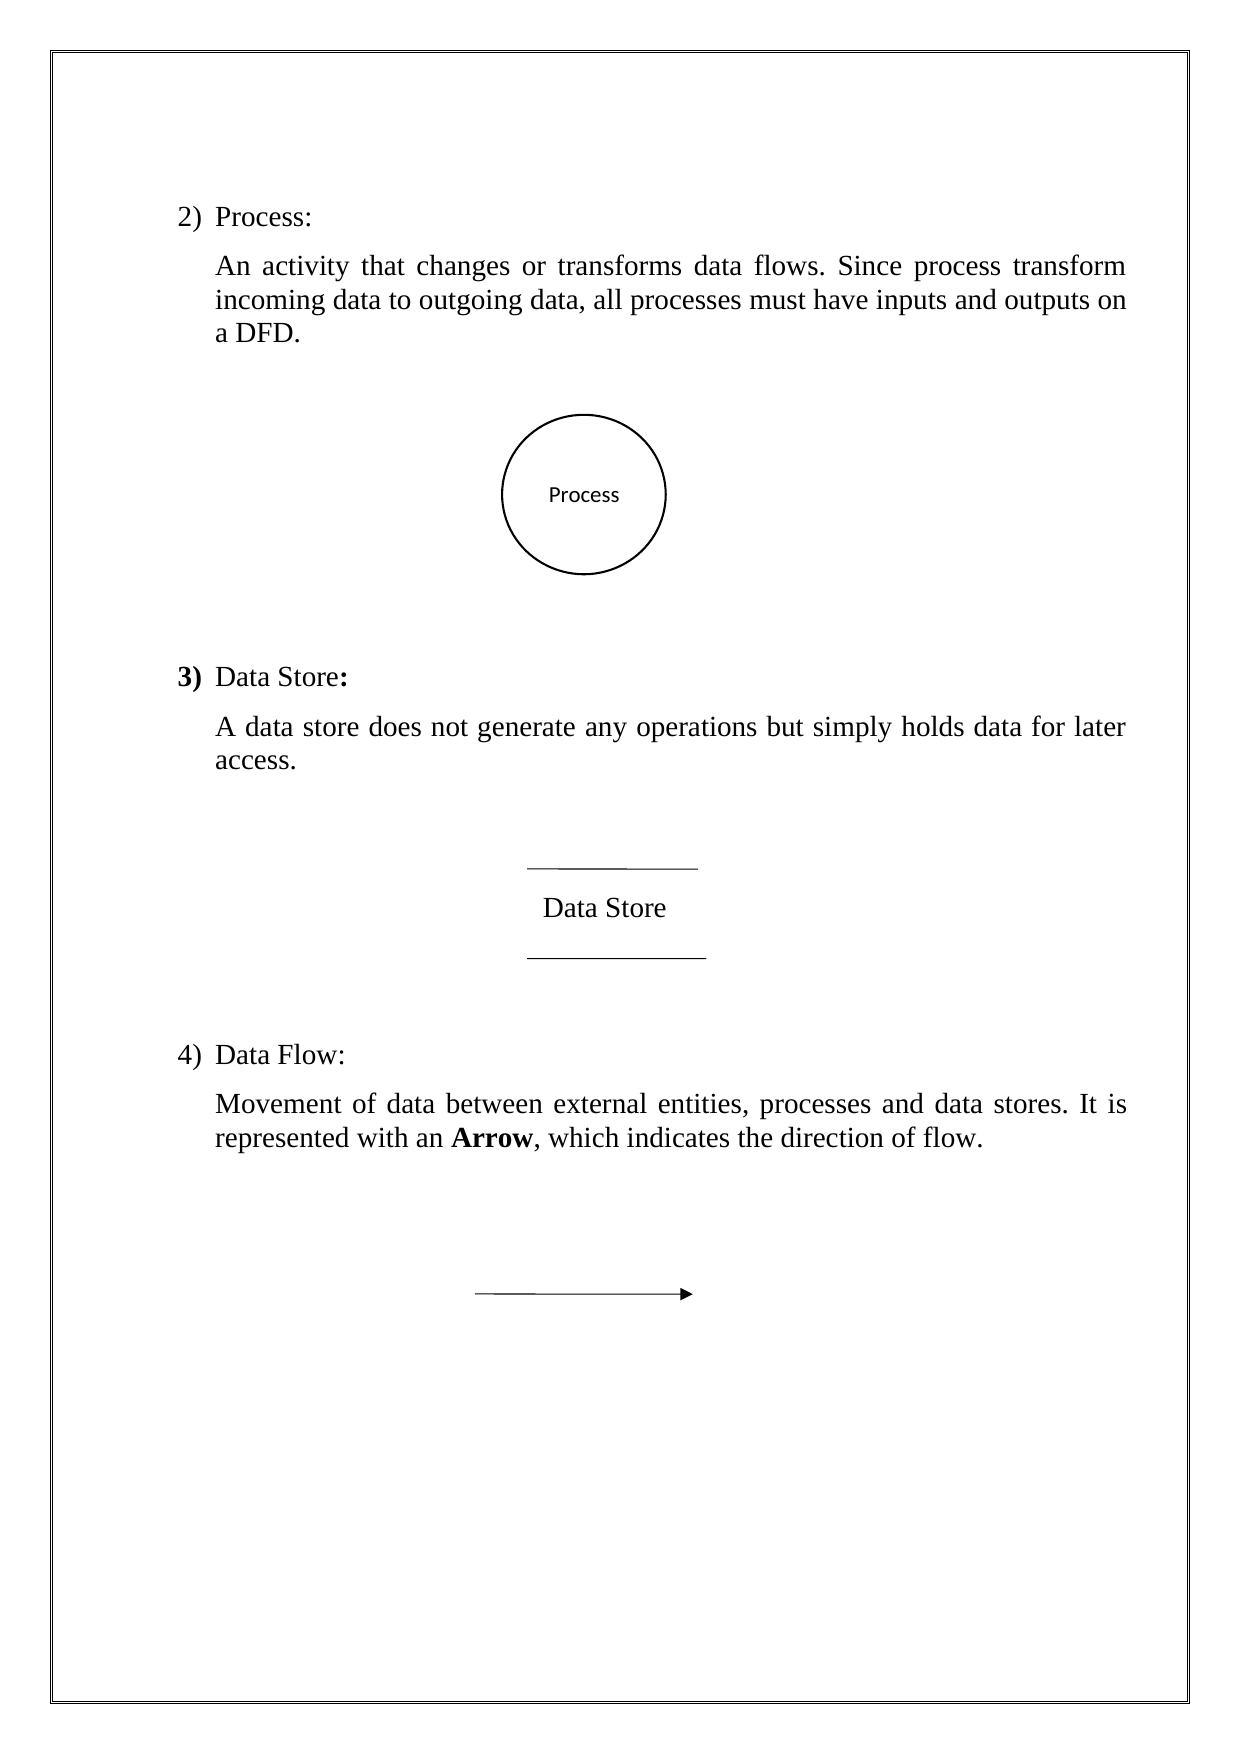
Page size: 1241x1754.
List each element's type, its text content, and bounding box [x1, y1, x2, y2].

list Data Flow: [177, 1037, 1128, 1071]
list Data Store: [177, 659, 1128, 693]
text An activity that changes or transforms data flows. Since process transform incoming data to outgoing data, all processes must have inputs and outputs on a DFD. [215, 248, 1128, 349]
text Data Store [112, 890, 1128, 923]
text Movement of data between external entities, processes and data stores. It is represented with an Arrow, which indicates the direction of flow. [215, 1086, 1128, 1153]
text A data store does not generate any operations but simply holds data for later access. [215, 709, 1128, 776]
list Process: [177, 199, 1128, 233]
